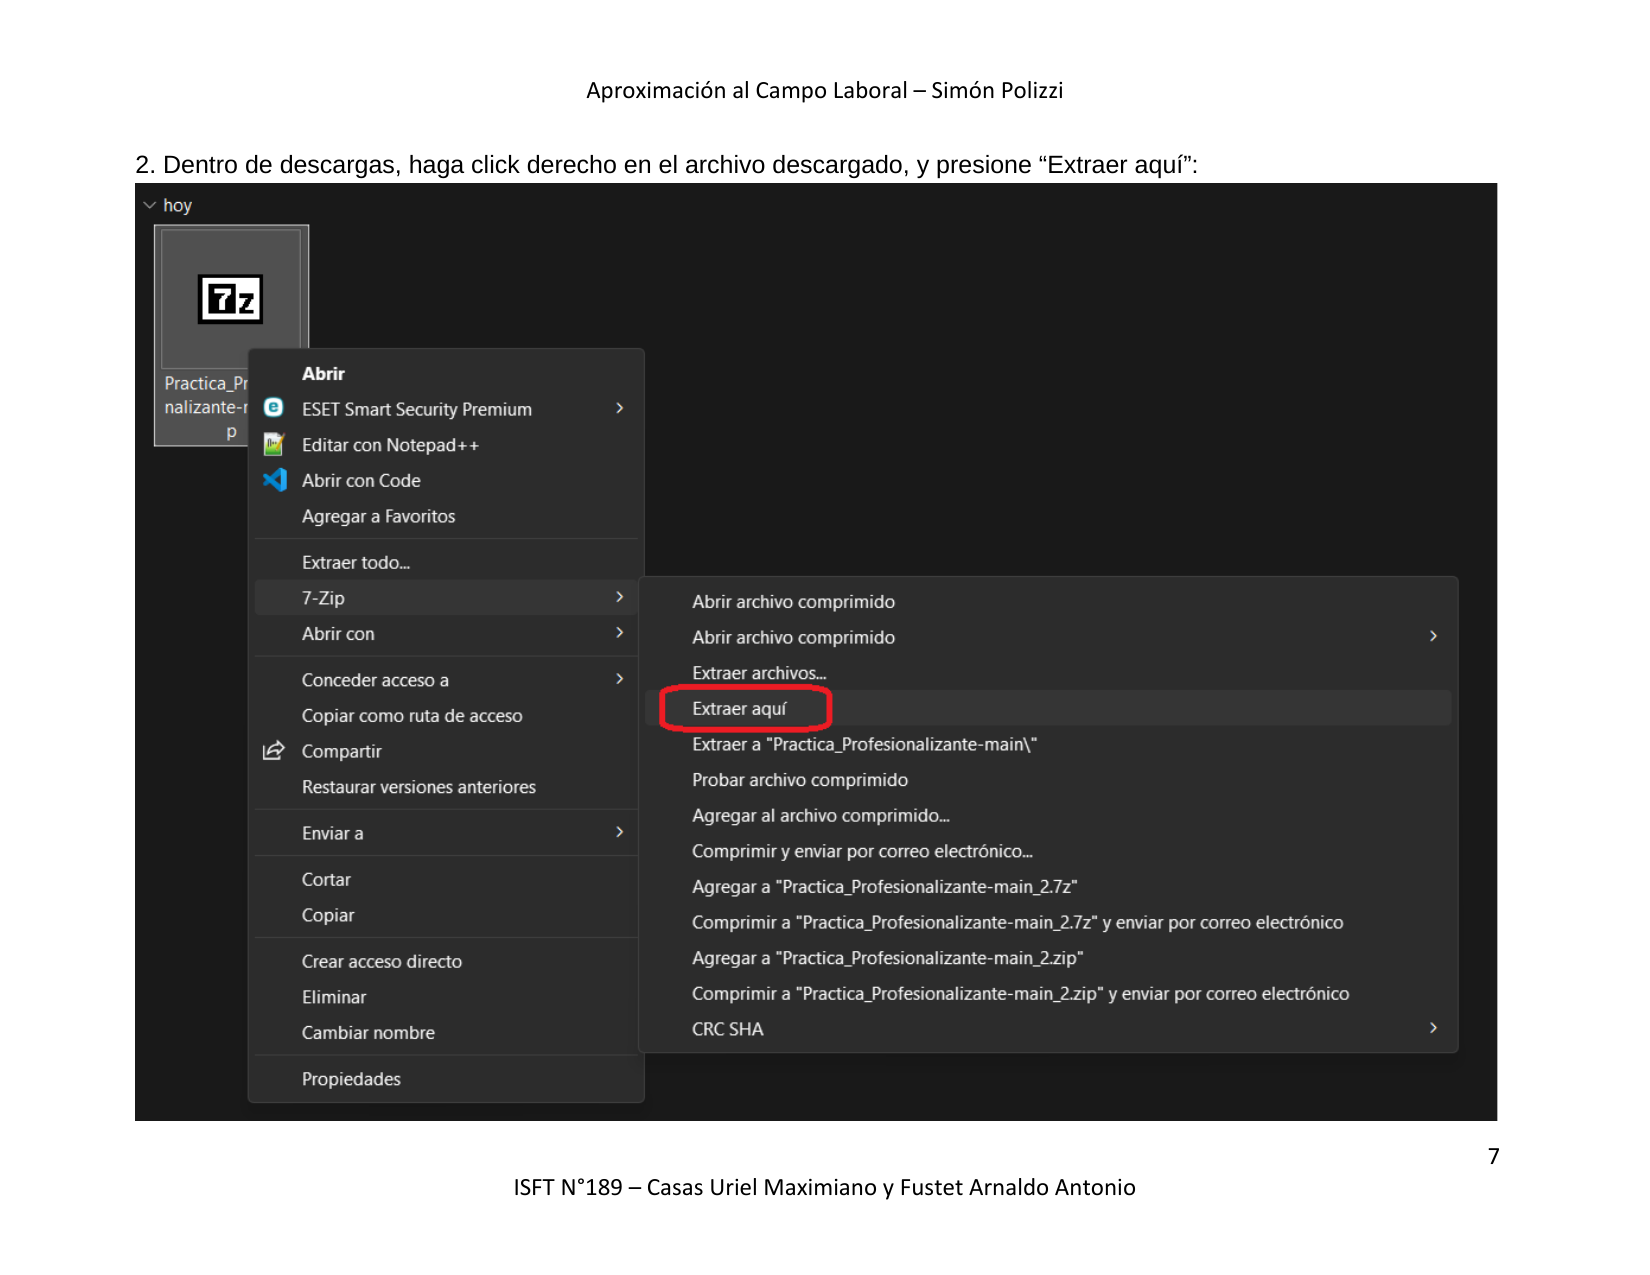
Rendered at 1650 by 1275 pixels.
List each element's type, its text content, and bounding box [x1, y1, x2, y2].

picture [135, 183, 1498, 1121]
